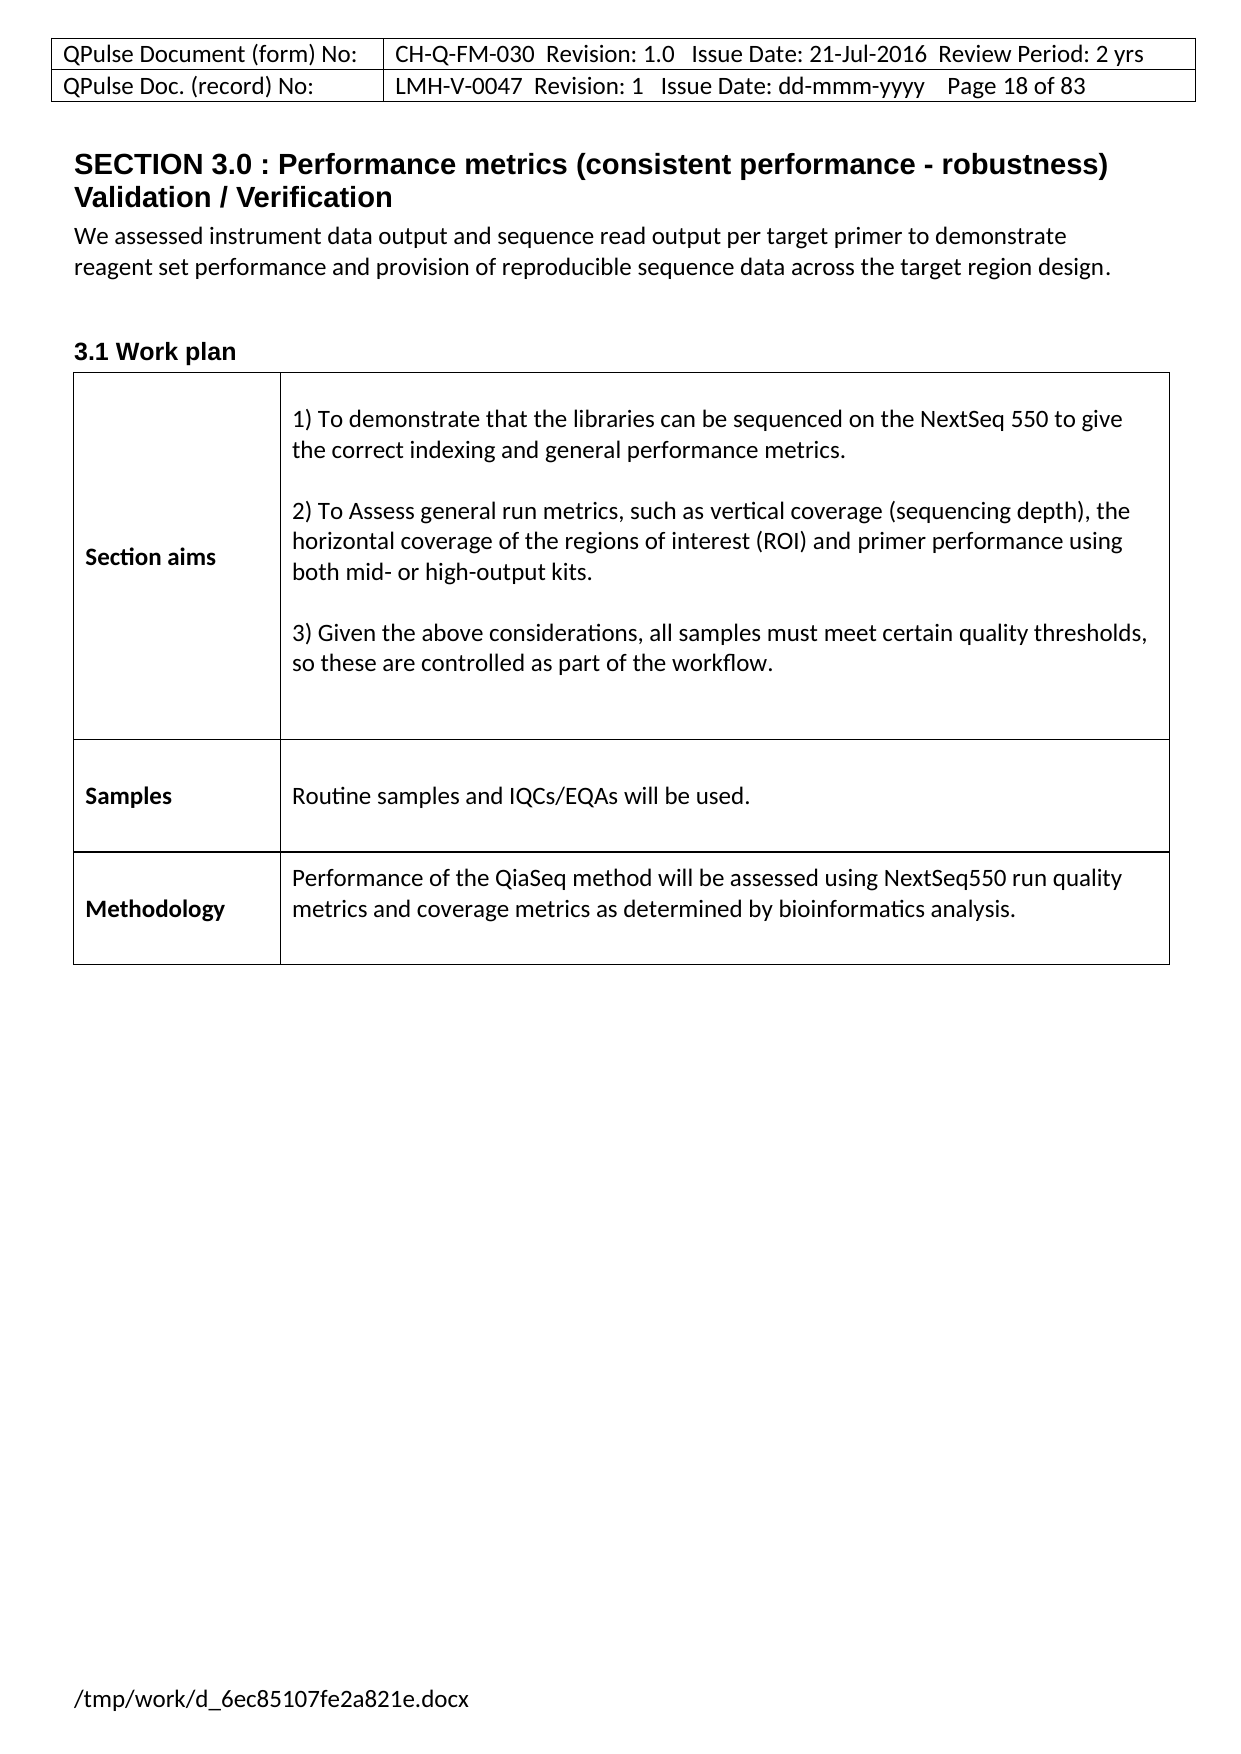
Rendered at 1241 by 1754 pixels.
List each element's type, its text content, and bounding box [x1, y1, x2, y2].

table_cell Performance of the QiaSeq method will be assessed using NextSeq550 run quality metrics and coverage metrics as determined by bioinformatics analysis. [281, 853, 1169, 963]
table_header Section aims [74, 373, 280, 739]
text We assessed instrument data output and sequence read output per target primer to demonstrate reagent set performance and provision of reproducible sequence data across the target region design. [74, 220, 1122, 281]
table_header 1) To demonstrate that the libraries can be sequenced on the NextSeq 550 to give the correct indexing and general performance metrics. 2) To Assess general run metrics, such as vertical coverage (sequencing depth), the horizontal coverage of the regions of interest (ROI) and primer performance using both mid- or high-output kits. 3) Given the above considerations, all samples must meet certain quality thresholds, so these are controlled as part of the workflow. [281, 373, 1169, 739]
table_cell Methodology [74, 853, 280, 963]
table_cell Routine samples and IQCs/EQAs will be used. [281, 740, 1169, 851]
table_cell Samples [74, 740, 280, 851]
subtitle SECTION 3.0 : Performance metrics (consistent performance - robustness) Validation / Verification [74, 147, 1122, 214]
subtitle 3.1 Work plan [74, 337, 1122, 366]
